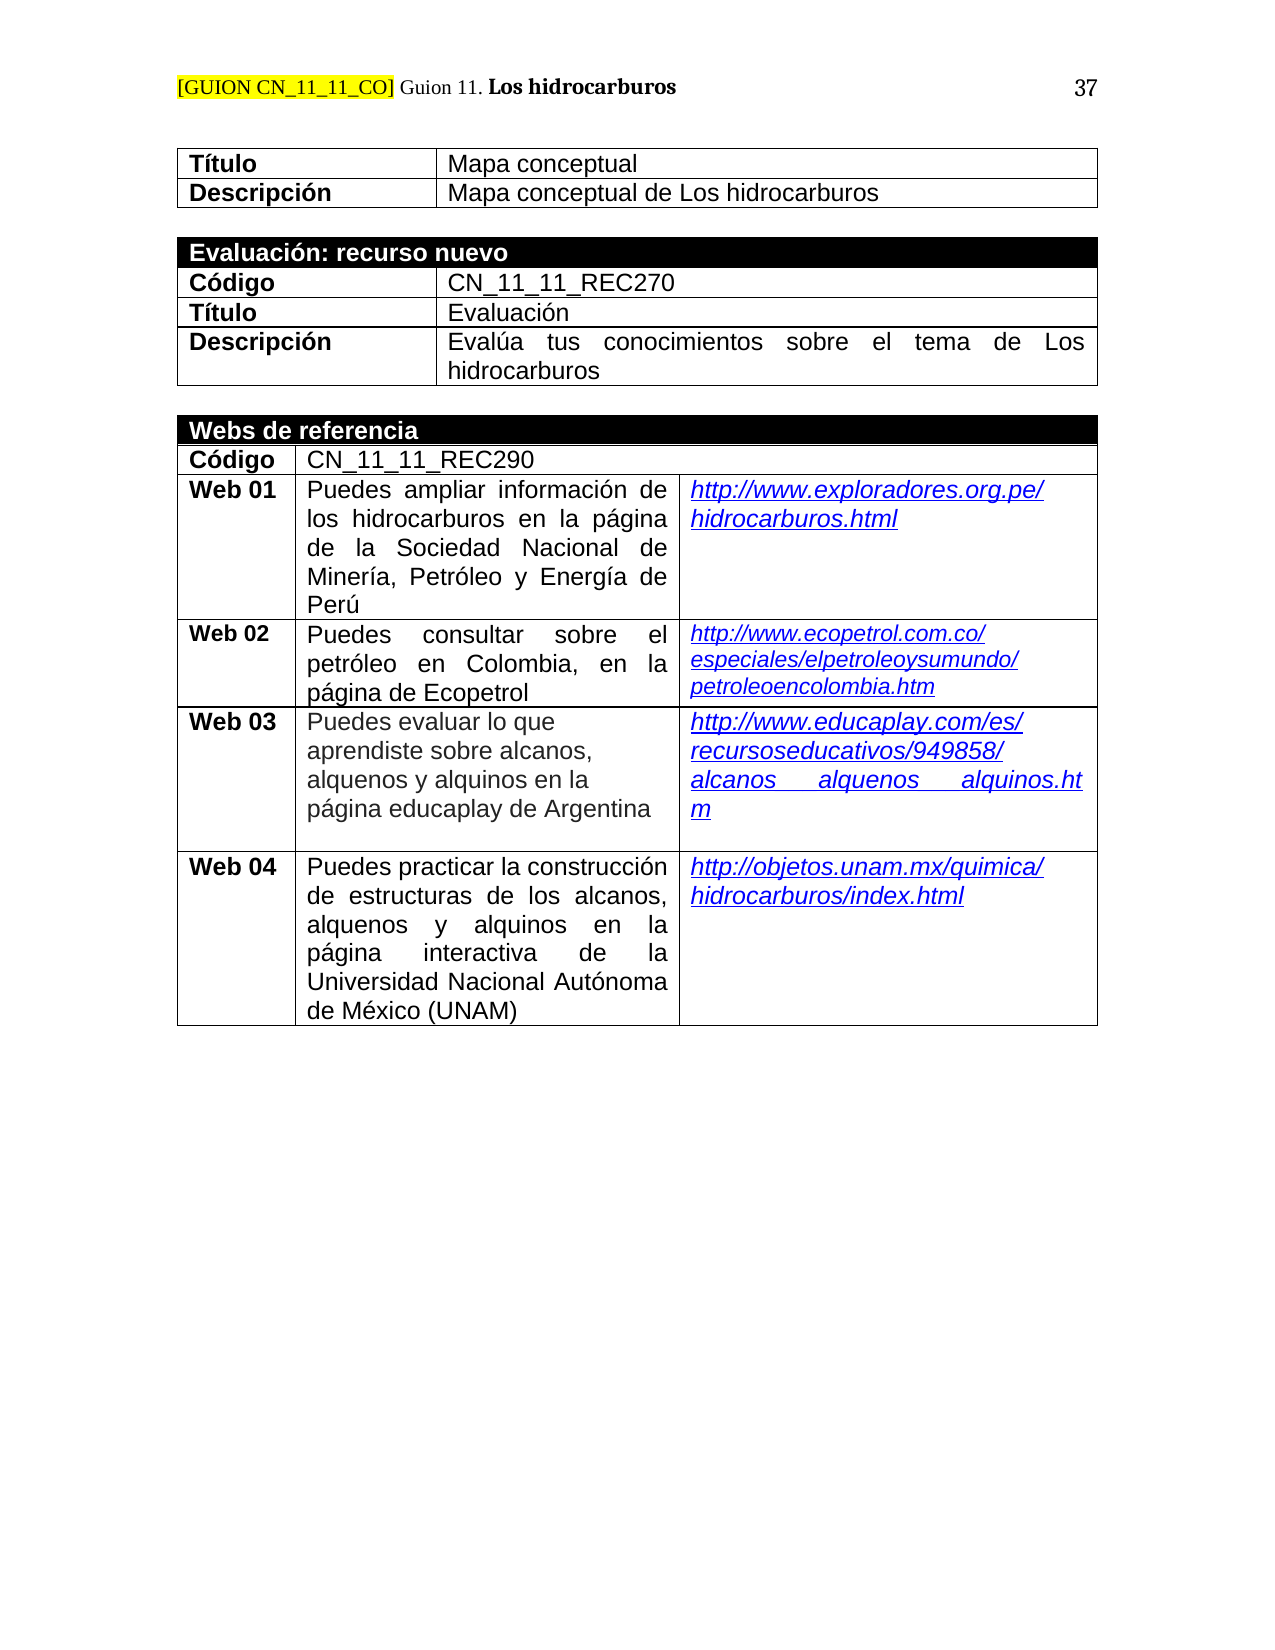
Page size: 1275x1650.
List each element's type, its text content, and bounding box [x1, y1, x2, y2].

table_header Evaluación: recurso nuevo [178, 238, 1097, 267]
table_cell Puedes practicar la construcción de estructuras de los alcanos, alquenos y alquinos en la página interactiva de la Universidad Nacional Autónoma de México (UNAM) [296, 852, 679, 1025]
table_cell Mapa conceptual de Los hidrocarburos [437, 179, 1097, 207]
table_cell Web 03 [178, 708, 295, 851]
table_cell http://www.exploradores.org.pe/hidrocarburos.html [680, 475, 1097, 619]
table_cell Evalúa tus conocimientos sobre el tema de Los hidrocarburos [437, 328, 1097, 385]
table_cell Puedes evaluar lo que aprendiste sobre alcanos, alquenos y alquinos en la página educaplay de Argentina [296, 708, 679, 851]
table_cell Título [178, 298, 436, 326]
table_cell Evaluación [437, 298, 1097, 326]
table_header Webs de referencia [178, 416, 1097, 444]
table_cell CN_11_11_REC290 [296, 446, 1097, 474]
table_cell Descripción [178, 328, 436, 385]
table_cell Puedes ampliar información de los hidrocarburos en la página de la Sociedad Nacional de Minería, Petróleo y Energía de Perú [296, 475, 679, 619]
table_cell Web 01 [178, 475, 295, 619]
table_cell http://objetos.unam.mx/quimica/hidrocarburos/index.html [680, 852, 1097, 1025]
table_cell Código [178, 268, 436, 297]
table_cell Título [178, 149, 436, 177]
table_cell Web 02 [178, 620, 295, 706]
table_cell http://www.educaplay.com/es/recursoseducativos/949858/alcanos___alquenos___alquinos.htm [680, 708, 1097, 851]
table_cell Descripción [178, 179, 436, 207]
table_cell Puedes consultar sobre el petróleo en Colombia, en la página de Ecopetrol [296, 620, 679, 706]
table_cell Web 04 [178, 852, 295, 1025]
table_cell http://www.ecopetrol.com.co/especiales/elpetroleoysumundo/petroleoencolombia.htm [680, 620, 1097, 706]
table_cell Mapa conceptual [437, 149, 1097, 177]
table_cell CN_11_11_REC270 [437, 268, 1097, 297]
table_cell Código [178, 446, 295, 474]
